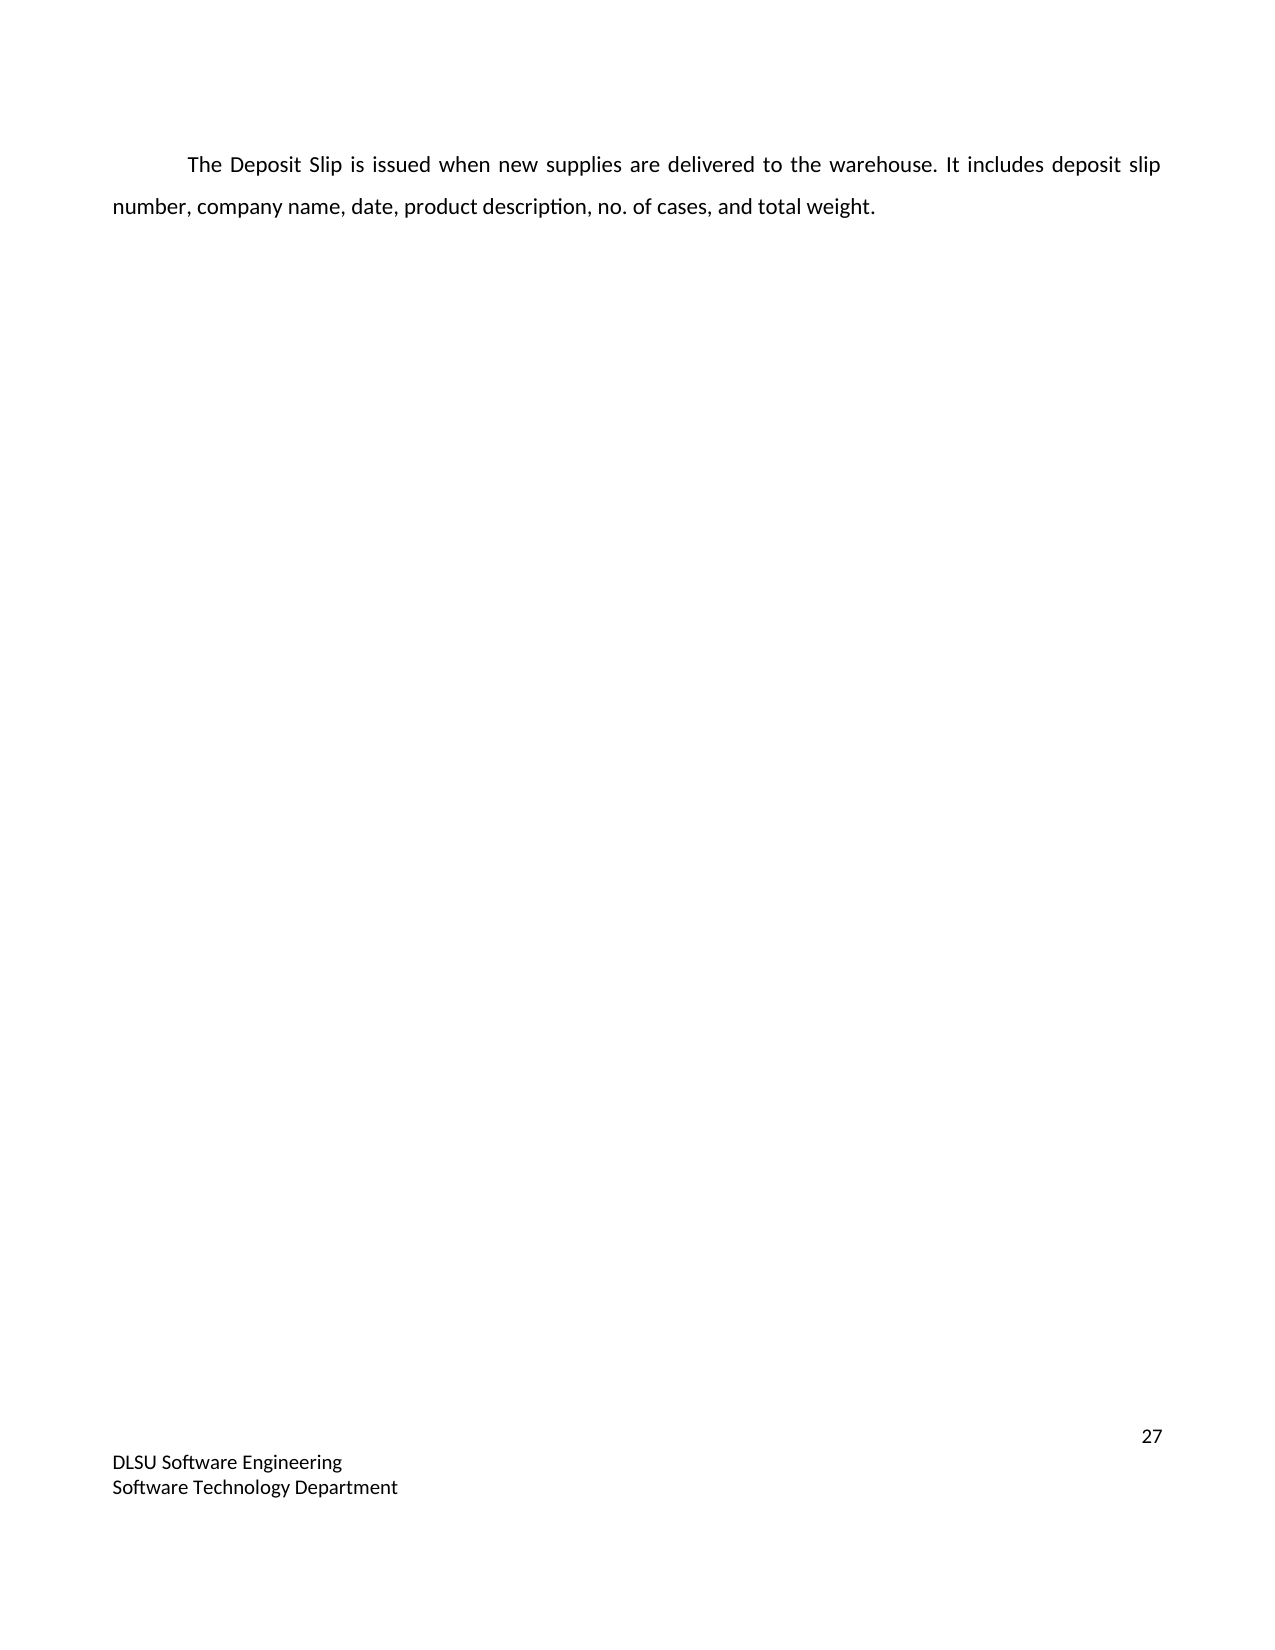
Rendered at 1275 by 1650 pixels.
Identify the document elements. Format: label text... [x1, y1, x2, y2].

text The Deposit Slip is issued when new supplies are delivered to the warehouse. It includes deposit slip number, company name, date, product description, no. of cases, and total weight. [112, 150, 1162, 220]
